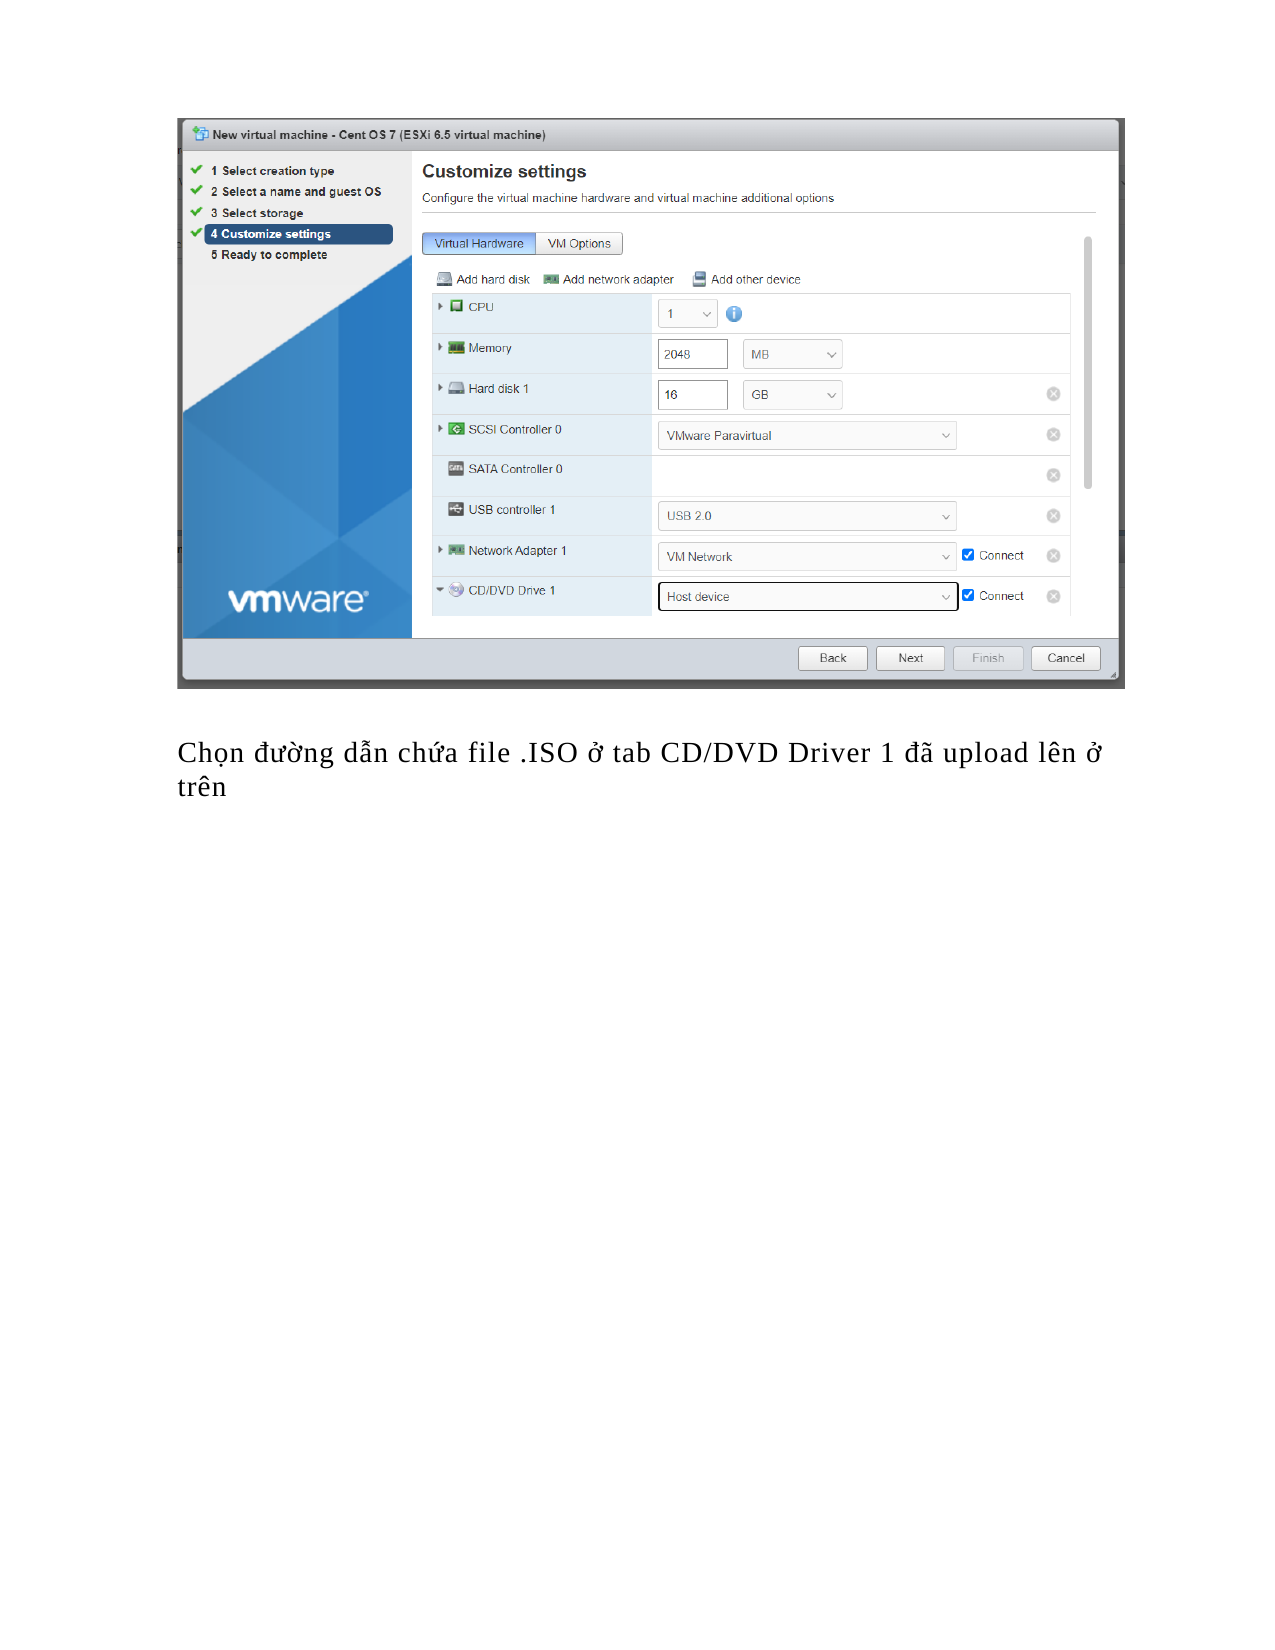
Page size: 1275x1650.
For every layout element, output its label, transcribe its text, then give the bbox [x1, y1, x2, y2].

text Chọn đường dẫn chứa file .ISO ở tab CD/DVD Driver 1 đã upload lên ở trên [177, 735, 1125, 802]
picture [177, 118, 1125, 689]
